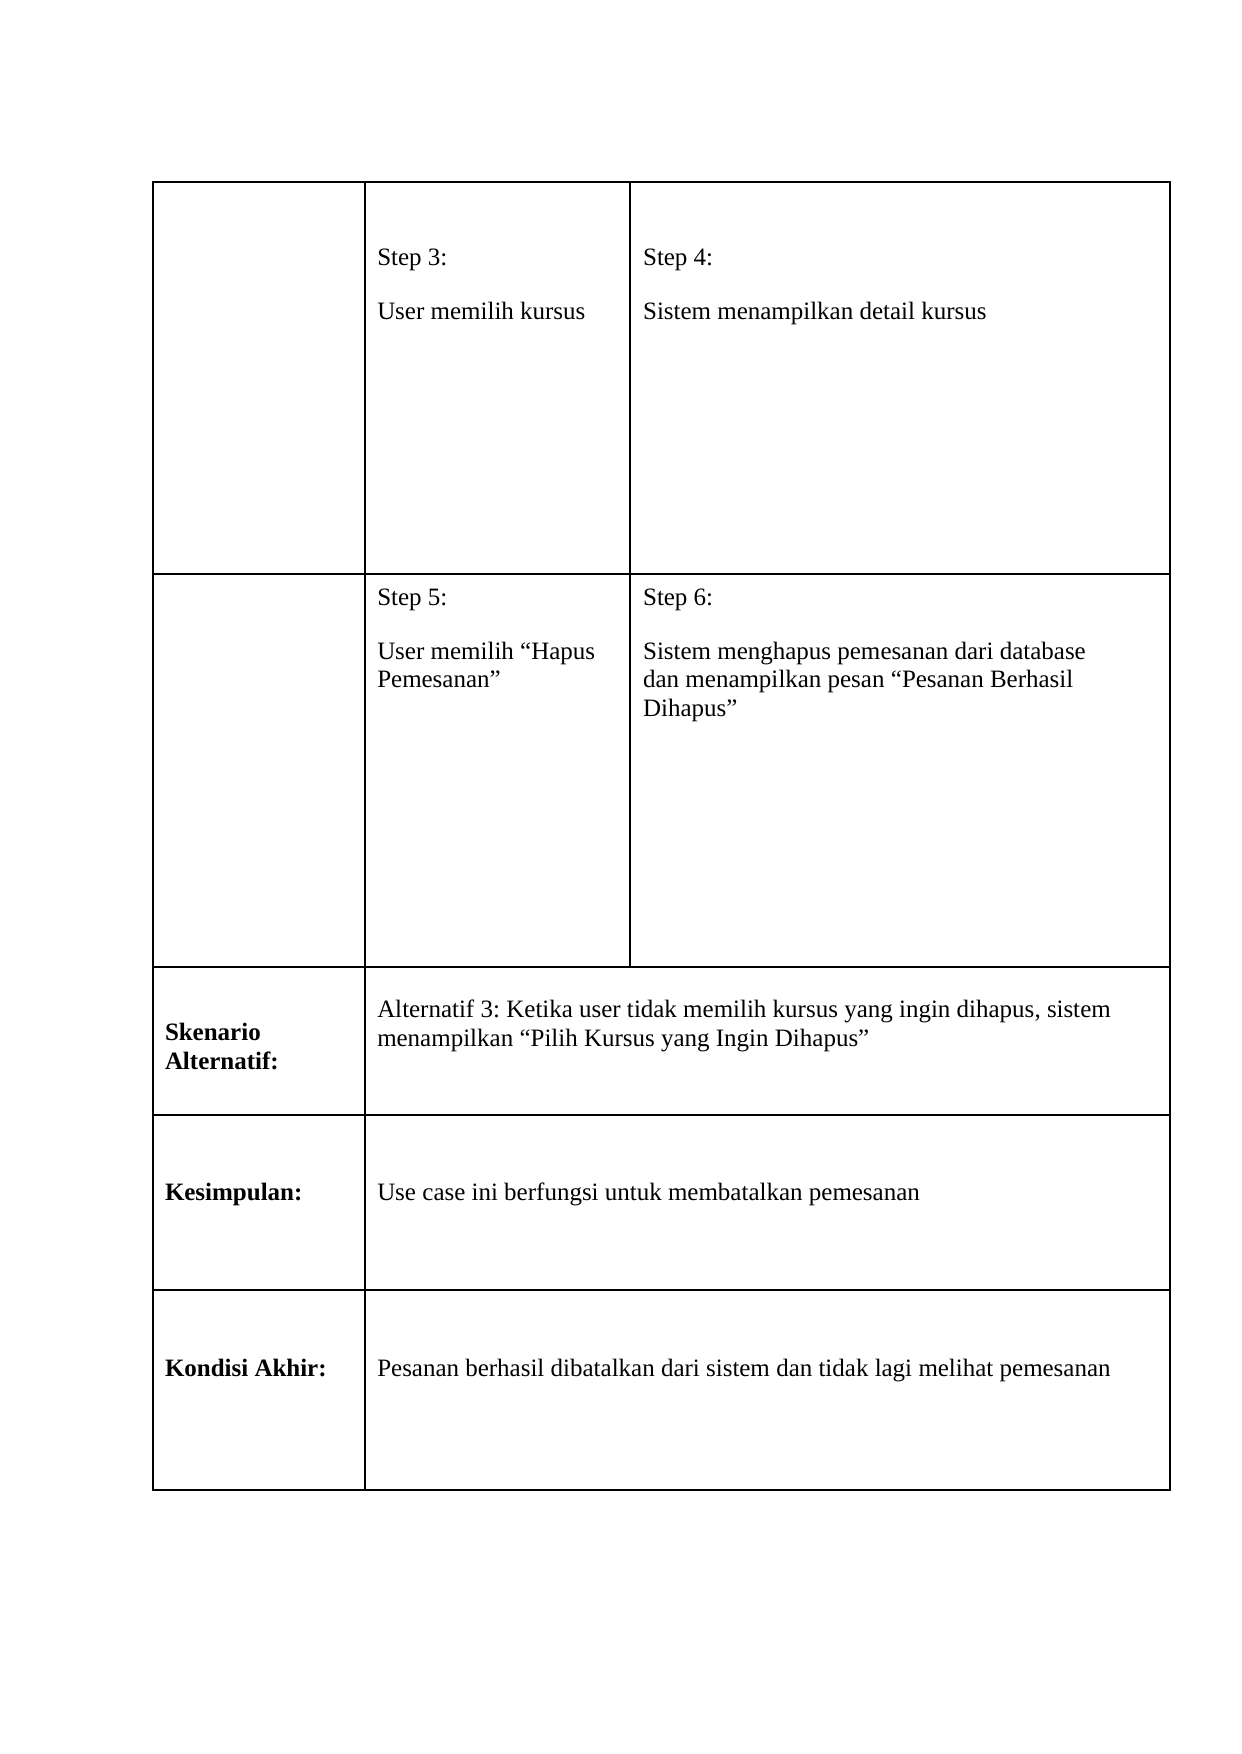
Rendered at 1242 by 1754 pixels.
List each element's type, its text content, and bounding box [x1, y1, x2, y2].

table_cell Kesimpulan: [154, 1116, 364, 1289]
table_cell Kondisi Akhir: [154, 1291, 364, 1489]
table_cell Step 6: Sistem menghapus pemesanan dari database dan menampilkan pesan “Pesanan Berhasil Dihapus” [631, 575, 1169, 966]
table_header [154, 183, 364, 573]
table_cell Alternatif 3: Ketika user tidak memilih kursus yang ingin dihapus, sistem menampilkan “Pilih Kursus yang Ingin Dihapus” [366, 968, 1169, 1114]
table_header Step 4: Sistem menampilkan detail kursus [631, 183, 1169, 573]
table_cell Skenario Alternatif: [154, 968, 364, 1114]
table_cell Step 5: User memilih “Hapus Pemesanan” [366, 575, 629, 966]
table_cell Pesanan berhasil dibatalkan dari sistem dan tidak lagi melihat pemesanan [366, 1291, 1169, 1489]
table_cell [154, 575, 364, 966]
table_header Step 3: User memilih kursus [366, 183, 629, 573]
table_cell Use case ini berfungsi untuk membatalkan pemesanan [366, 1116, 1169, 1289]
